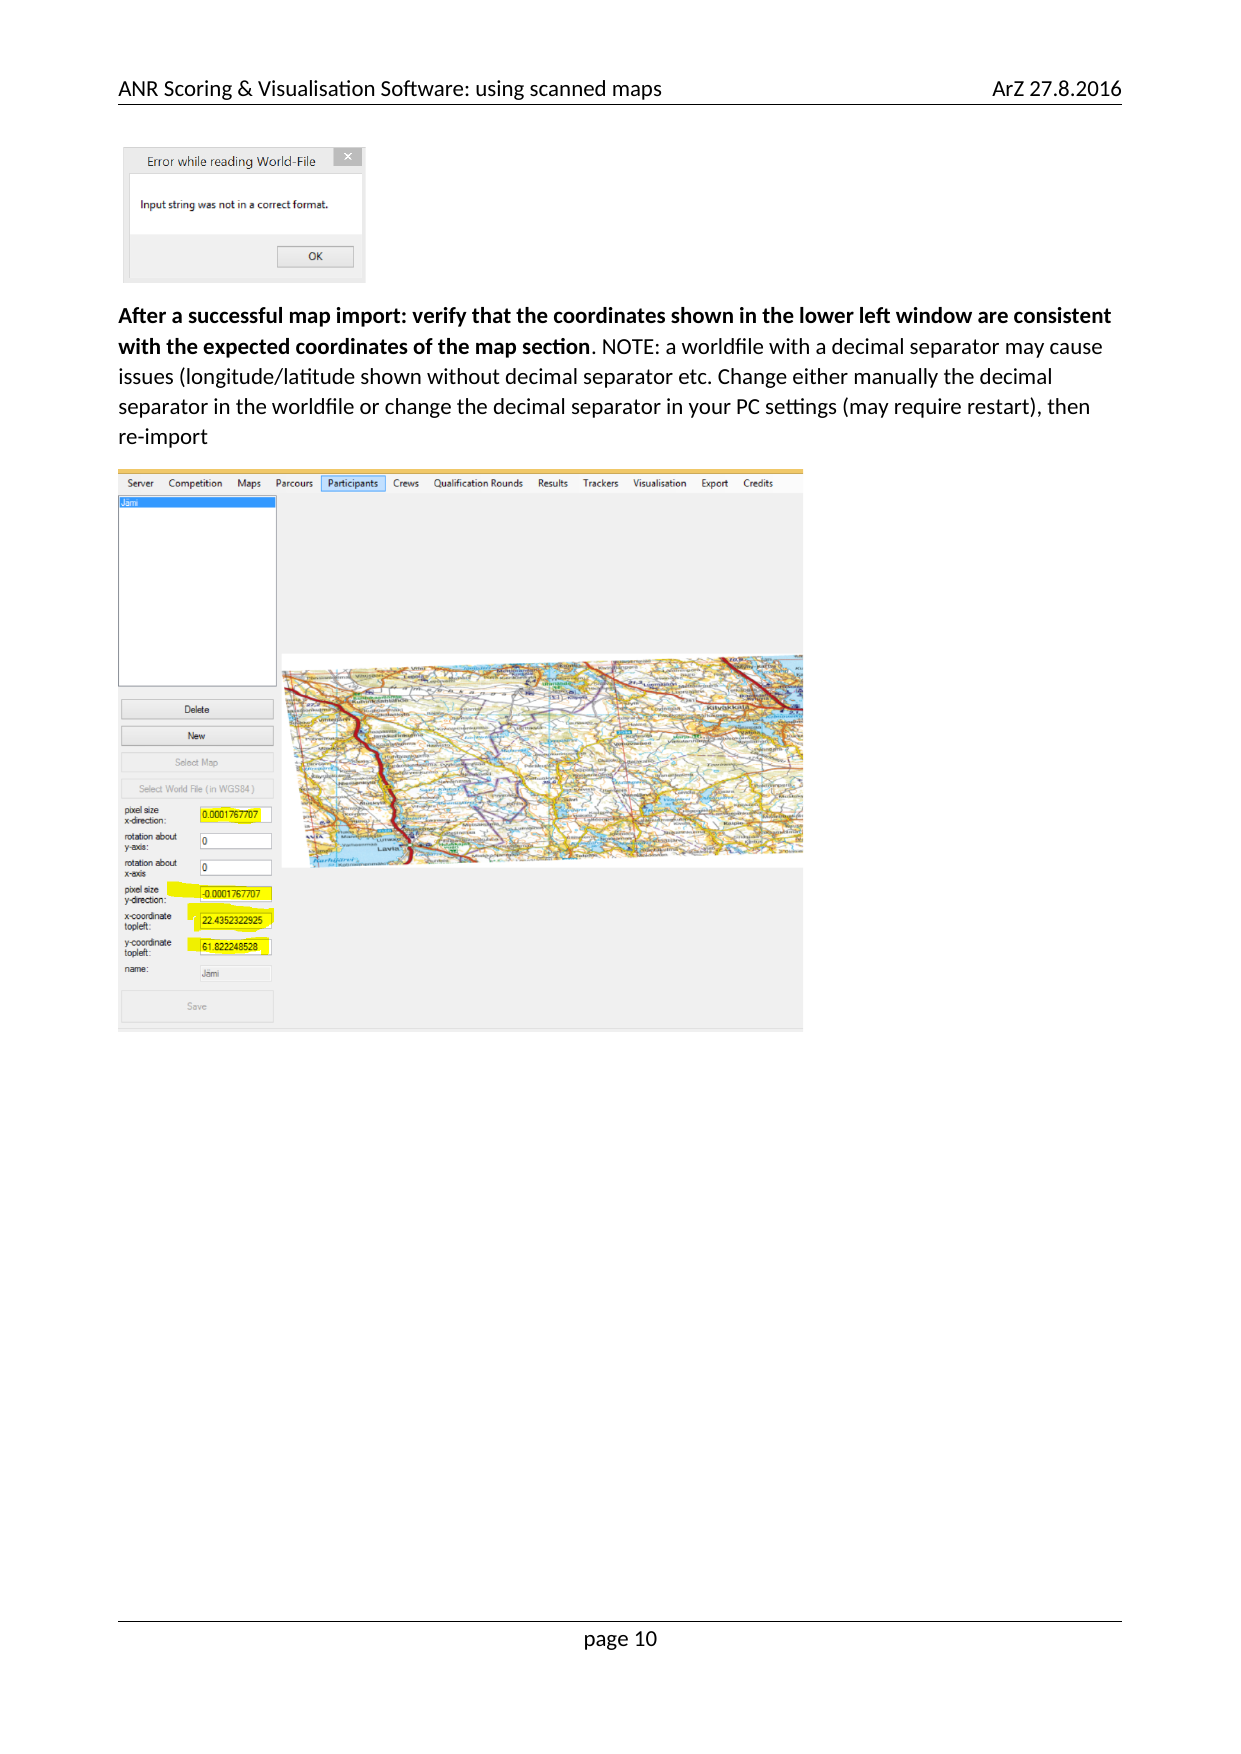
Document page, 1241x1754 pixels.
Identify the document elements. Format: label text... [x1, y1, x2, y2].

picture [118, 469, 804, 1032]
picture [123, 147, 366, 283]
text After a successful map import: verify that the coordinates shown in the lower left window are consistent with the expected coordinates of the map section. NOTE: a worldfile with a decimal separator may cause issues (longitude/latitude shown without decimal separator etc. Change either manually the decimal separator in the worldfile or change the decimal separator in your PC settings (may require restart), then re-import [118, 302, 1122, 450]
